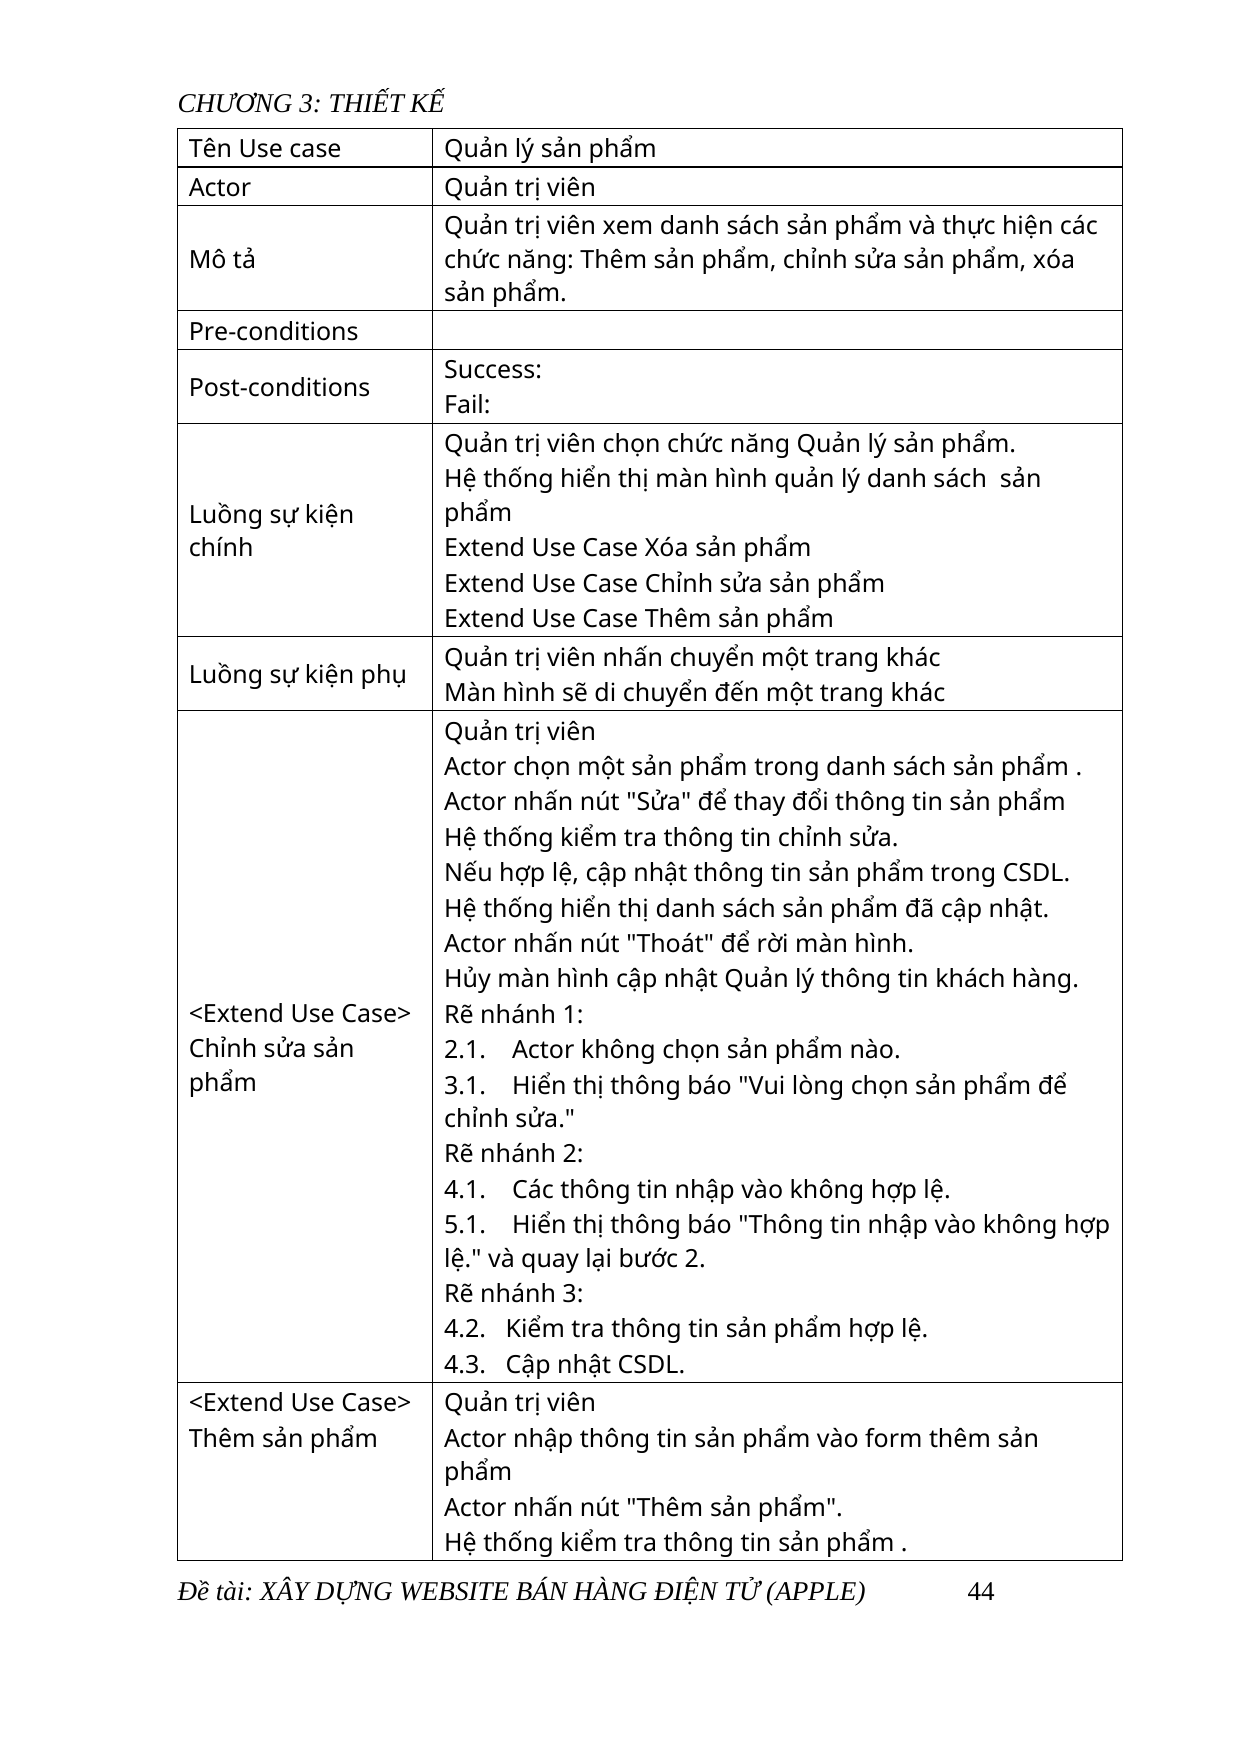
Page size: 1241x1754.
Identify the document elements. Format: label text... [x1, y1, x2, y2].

table_header Tên Use case [178, 129, 432, 166]
table_cell Quản trị viên chọn chức năng Quản lý sản phẩm. Hệ thống hiển thị màn hình quản lý danh sách sản phẩm Extend Use Case Xóa sản phẩm Extend Use Case Chỉnh sửa sản phẩm Extend Use Case Thêm sản phẩm [433, 424, 1122, 636]
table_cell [433, 1383, 1122, 1560]
table_cell Pre-conditions [178, 311, 432, 349]
table_cell Luồng sự kiện phụ [178, 637, 432, 710]
table_cell Success: Fail: [433, 350, 1122, 423]
table_header Quản lý sản phẩm [433, 129, 1122, 166]
table_cell Quản trị viên [433, 168, 1122, 205]
table_cell Quản trị viên nhấn chuyển một trang khác Màn hình sẽ di chuyển đến một trang khác [433, 637, 1122, 710]
table_cell Luồng sự kiện chính [178, 424, 432, 636]
table_cell [433, 311, 1122, 349]
table_cell Post-conditions [178, 350, 432, 423]
table_cell Quản trị viên Actor chọn một sản phẩm trong danh sách sản phẩm . Actor nhấn nút "Sửa" để thay đổi thông tin sản phẩm Hệ thống kiểm tra thông tin chỉnh sửa. Nếu hợp lệ, cập nhật thông tin sản phẩm trong CSDL. Hệ thống hiển thị danh sách sản phẩm đã cập nhật. Actor nhấn nút "Thoát" để rời màn hình. Hủy màn hình cập nhật Quản lý thông tin khách hàng. Rẽ nhánh 1: 2.1. Actor không chọn sản phẩm nào. 3.1. Hiển thị thông báo "Vui lòng chọn sản phẩm để chỉnh sửa." Rẽ nhánh 2: 4.1. Các thông tin nhập vào không hợp lệ. 5.1. Hiển thị thông báo "Thông tin nhập vào không hợp lệ." và quay lại bước 2. Rẽ nhánh 3: 4.2. Kiểm tra thông tin sản phẩm hợp lệ. 4.3. Cập nhật CSDL. [433, 711, 1122, 1382]
table_cell Quản trị viên xem danh sách sản phẩm và thực hiện các chức năng: Thêm sản phẩm, chỉnh sửa sản phẩm, xóa sản phẩm. [433, 206, 1122, 310]
table_cell Actor [178, 168, 432, 205]
table_cell <Extend Use Case> Chỉnh sửa sản phẩm [178, 711, 432, 1382]
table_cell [178, 1383, 432, 1560]
table_cell Mô tả [178, 206, 432, 310]
